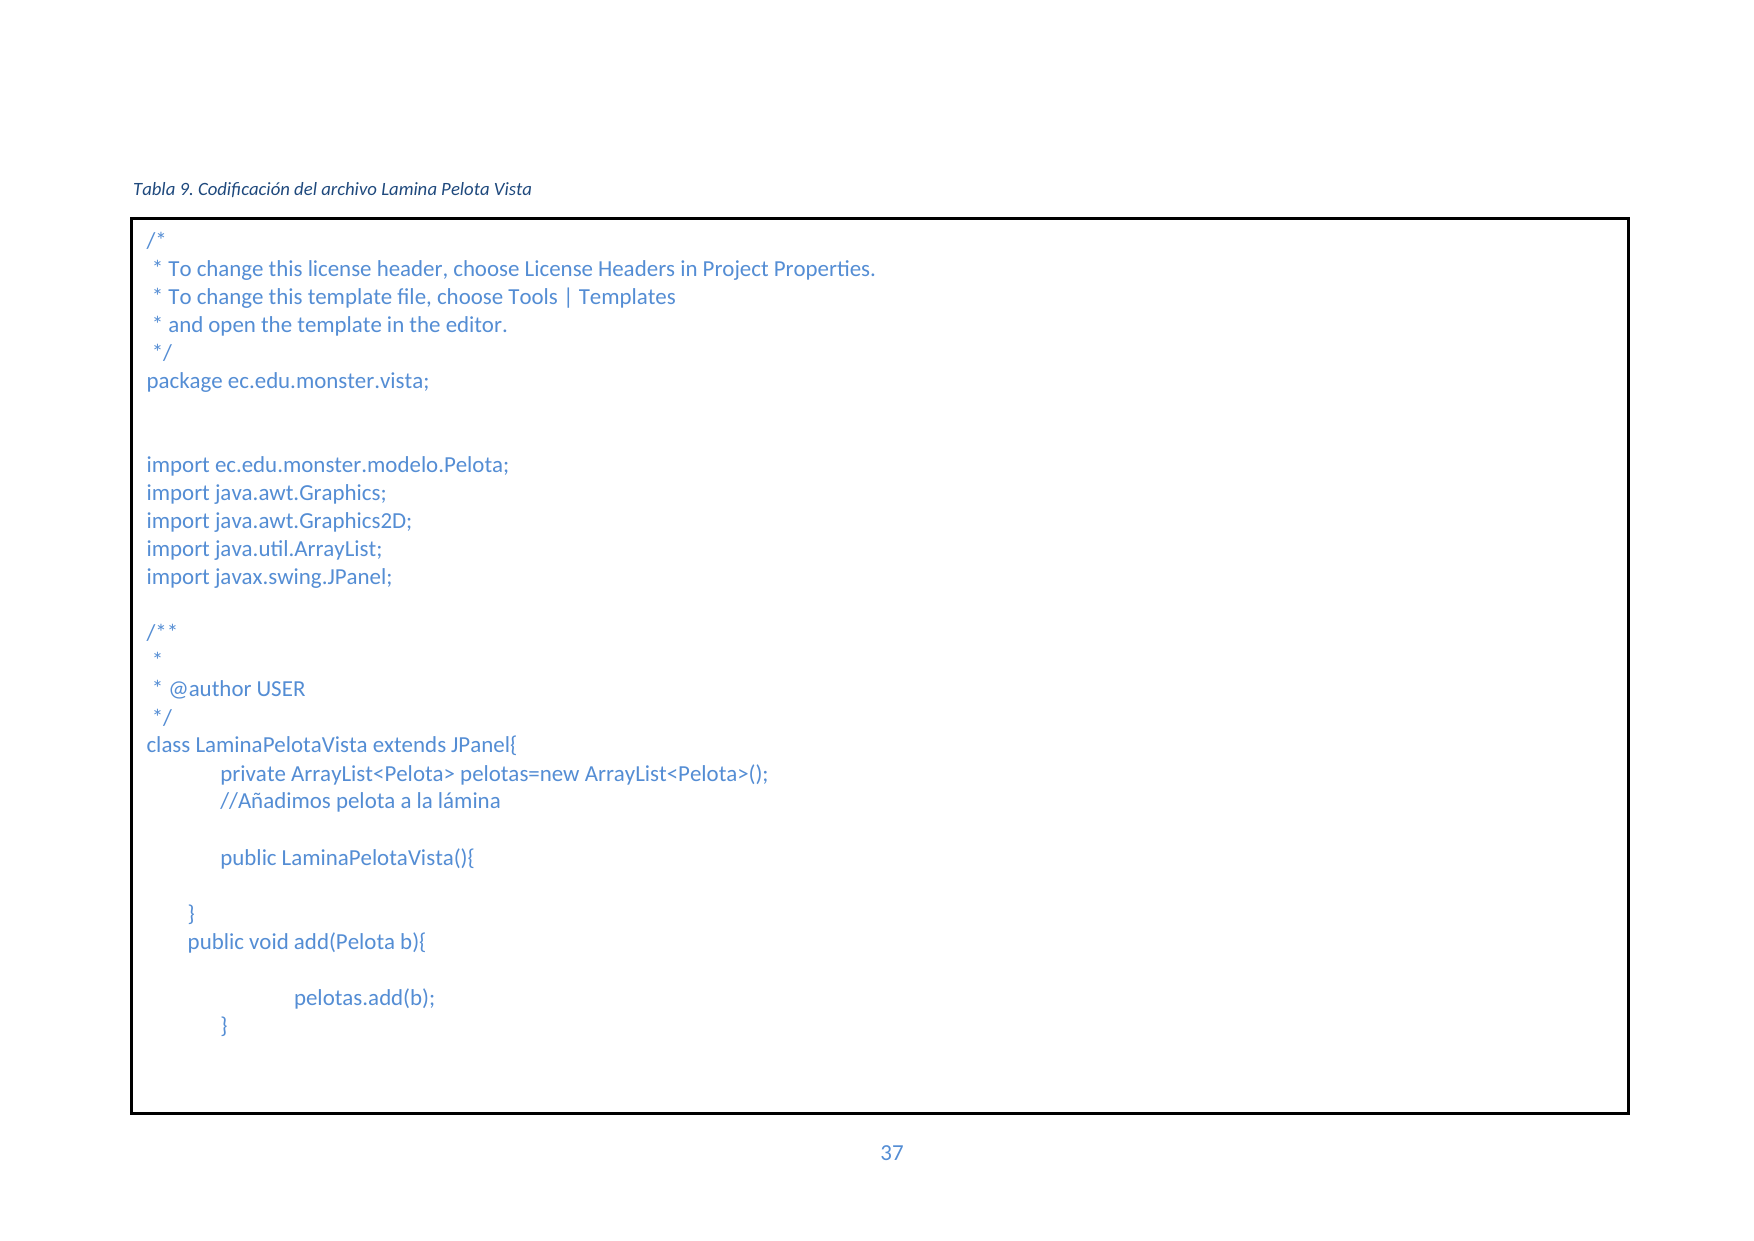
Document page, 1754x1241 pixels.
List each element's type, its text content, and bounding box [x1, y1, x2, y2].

text Tabla 9. Codificación del archivo Lamina Pelota Vista [133, 177, 1651, 200]
